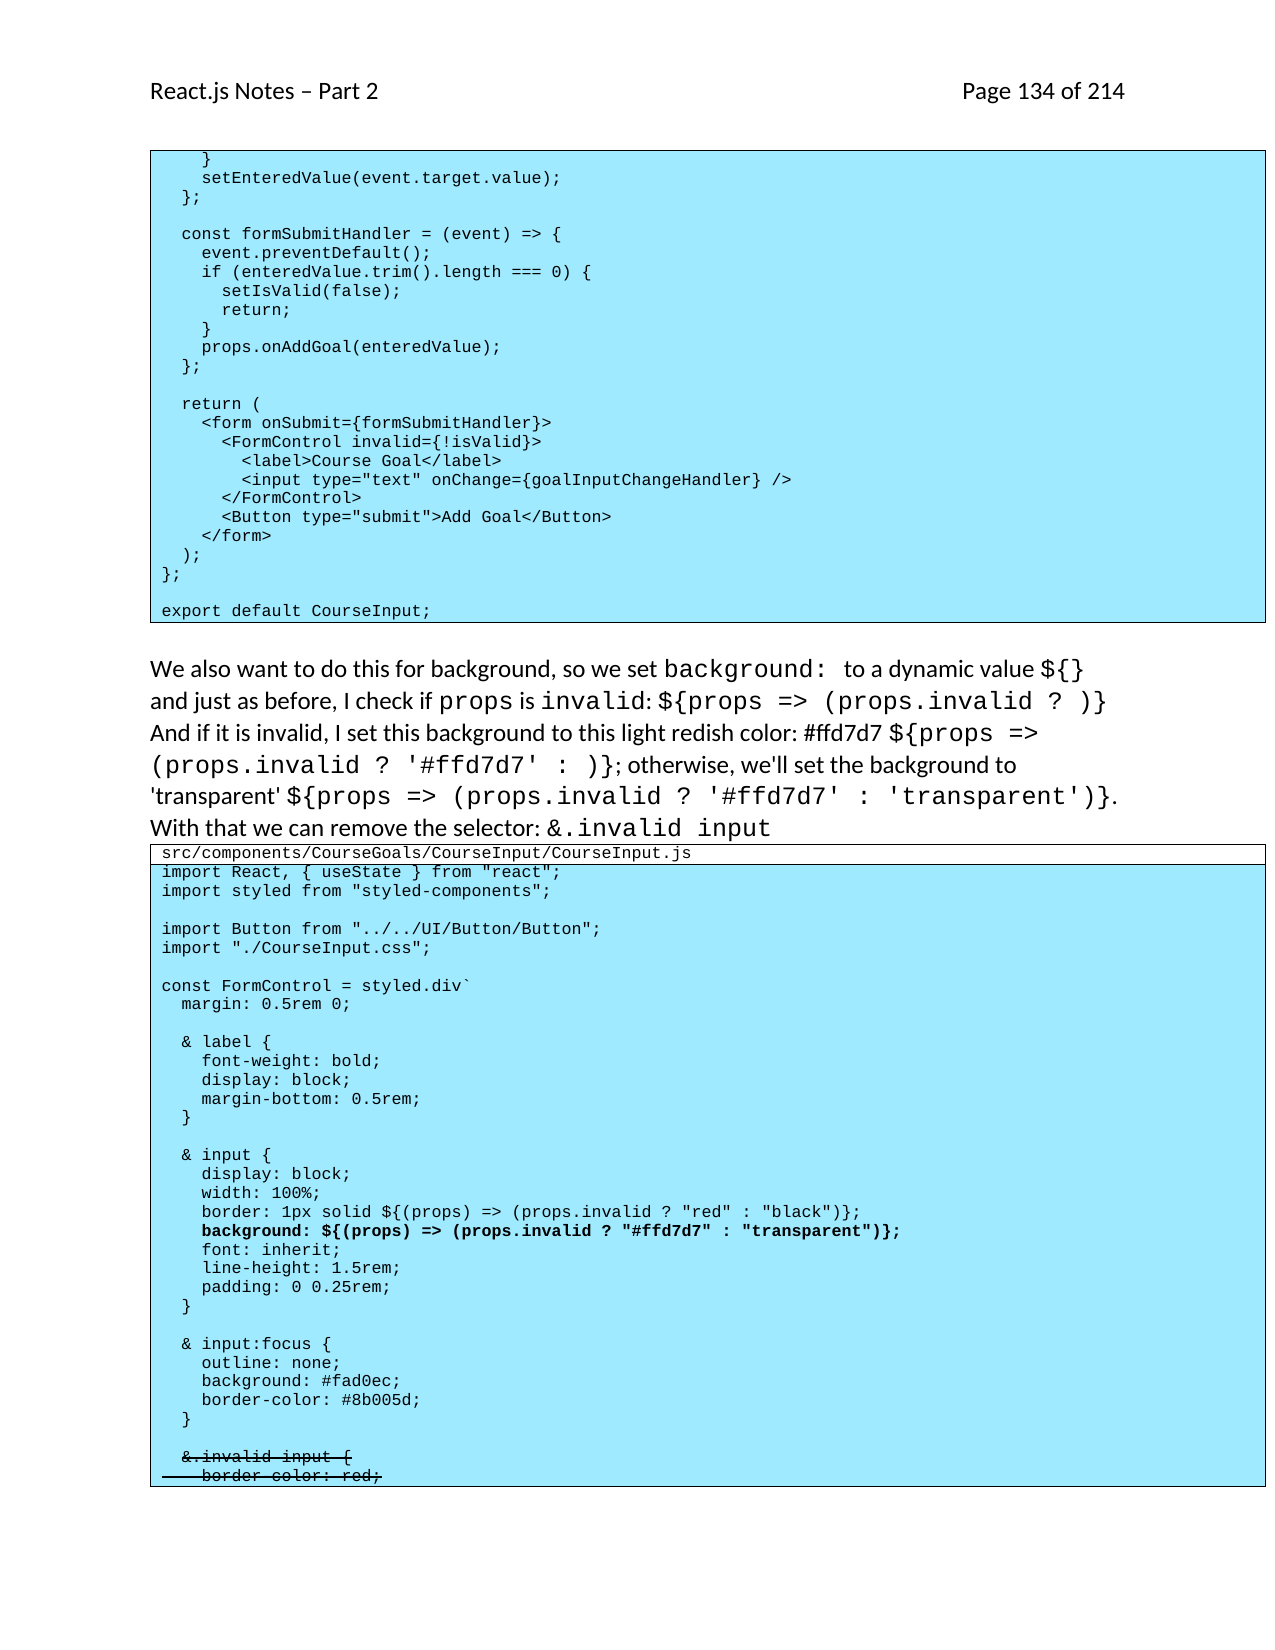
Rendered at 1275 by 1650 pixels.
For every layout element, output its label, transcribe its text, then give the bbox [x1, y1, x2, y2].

text We also want to do this for background, so we set background: to a dynamic value ${} and just as before, I check if props is invalid: ${props => (props.invalid ? )} And if it is invalid, I set this background to this light redish color: #ffd7d7 ${props => (props.invalid ? '#ffd7d7' : )}; otherwise, we'll set the background to 'transparent' ${props => (props.invalid ? '#ffd7d7' : 'transparent')}. With that we can remove the selector: &.invalid input [150, 653, 1125, 844]
table_header src/components/CourseGoals/CourseInput/CourseInput.js [151, 845, 1265, 863]
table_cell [151, 151, 1265, 622]
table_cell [151, 865, 1265, 1486]
